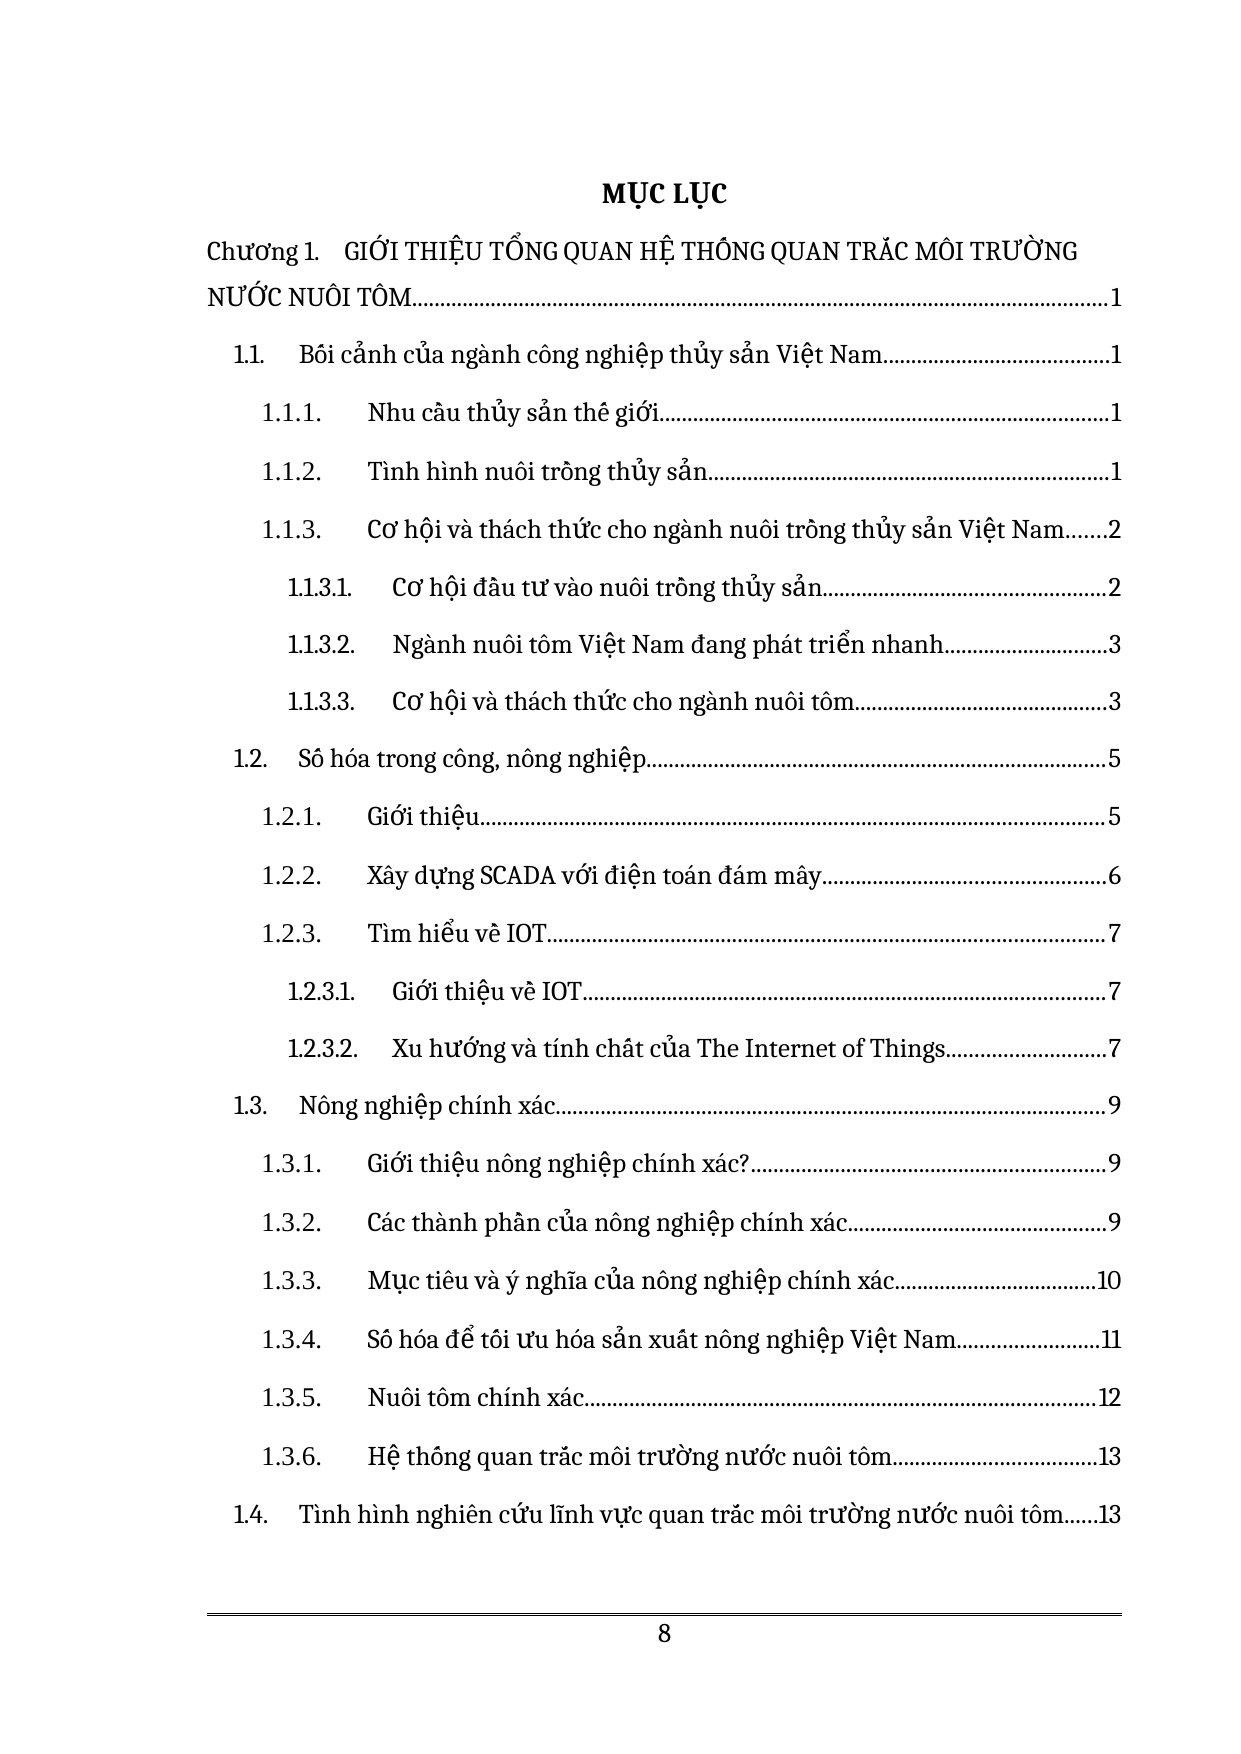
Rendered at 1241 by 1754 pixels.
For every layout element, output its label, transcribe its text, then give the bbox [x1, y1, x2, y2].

text 1.3.2. Các thành phần của nông nghiệp chính xác 9 [261, 1206, 1122, 1238]
text 1.3.3. Mục tiêu và ý nghĩa của nông nghiệp chính xác 10 [261, 1264, 1122, 1297]
text 1.1.3.2. Ngành nuôi tôm Việt Nam đang phát triển nhanh 3 [288, 629, 1122, 660]
text 1.2.3.1. Giới thiệu về IOT 7 [288, 976, 1122, 1007]
text 1.1.3. Cơ hội và thách thức cho ngành nuôi trồng thủy sản Việt Nam 2 [261, 514, 1122, 546]
text 1.4. Tình hình nghiên cứu lĩnh vực quan trắc môi trường nước nuôi tôm. 13 [234, 1499, 1122, 1530]
text 1.2.3.2. Xu hướng và tính chất của The Internet of Things 7 [288, 1033, 1122, 1064]
text 1.3.1. Giới thiệu nông nghiệp chính xác? 9 [261, 1147, 1122, 1179]
text 1.1.3.3. Cơ hội và thách thức cho ngành nuôi tôm 3 [288, 686, 1122, 717]
text 1.1.3.1. Cơ hội đầu tư vào nuôi trồng thủy sản 2 [288, 572, 1122, 603]
text 1.2.2. Xây dựng SCADA với điện toán đám mây 6 [261, 859, 1122, 891]
text 1.1. Bối cảnh của ngành công nghiệp thủy sản Việt Nam 1 [234, 339, 1122, 371]
text 1.2.1. Giới thiệu 5 [261, 801, 1122, 833]
text Chương 1. GIỚI THIỆU TỔNG QUAN HỆ THỐNG QUAN TRẮC MÔI TRƯỜNG NƯỚC NUÔI TÔM 1 [207, 236, 1122, 313]
text 1.2. Số hóa trong công, nông nghiệp 5 [234, 743, 1122, 774]
text 1.1.1. Nhu cầu thủy sản thế giới 1 [261, 397, 1122, 429]
text 1.3.5. Nuôi tôm chính xác 12 [261, 1382, 1122, 1414]
text 1.3.6. Hệ thống quan trắc môi trường nước nuôi tôm 13 [261, 1440, 1122, 1472]
title MỤC LỤC [207, 177, 1122, 211]
text 1.3.4. Số hóa để tối ưu hóa sản xuất nông nghiệp Việt Nam 11 [261, 1323, 1122, 1355]
text 1.1.2. Tình hình nuôi trồng thủy sản 1 [261, 455, 1122, 487]
text 1.3. Nông nghiệp chính xác 9 [234, 1090, 1122, 1121]
text 1.2.3. Tìm hiểu về IOT 7 [261, 918, 1122, 950]
